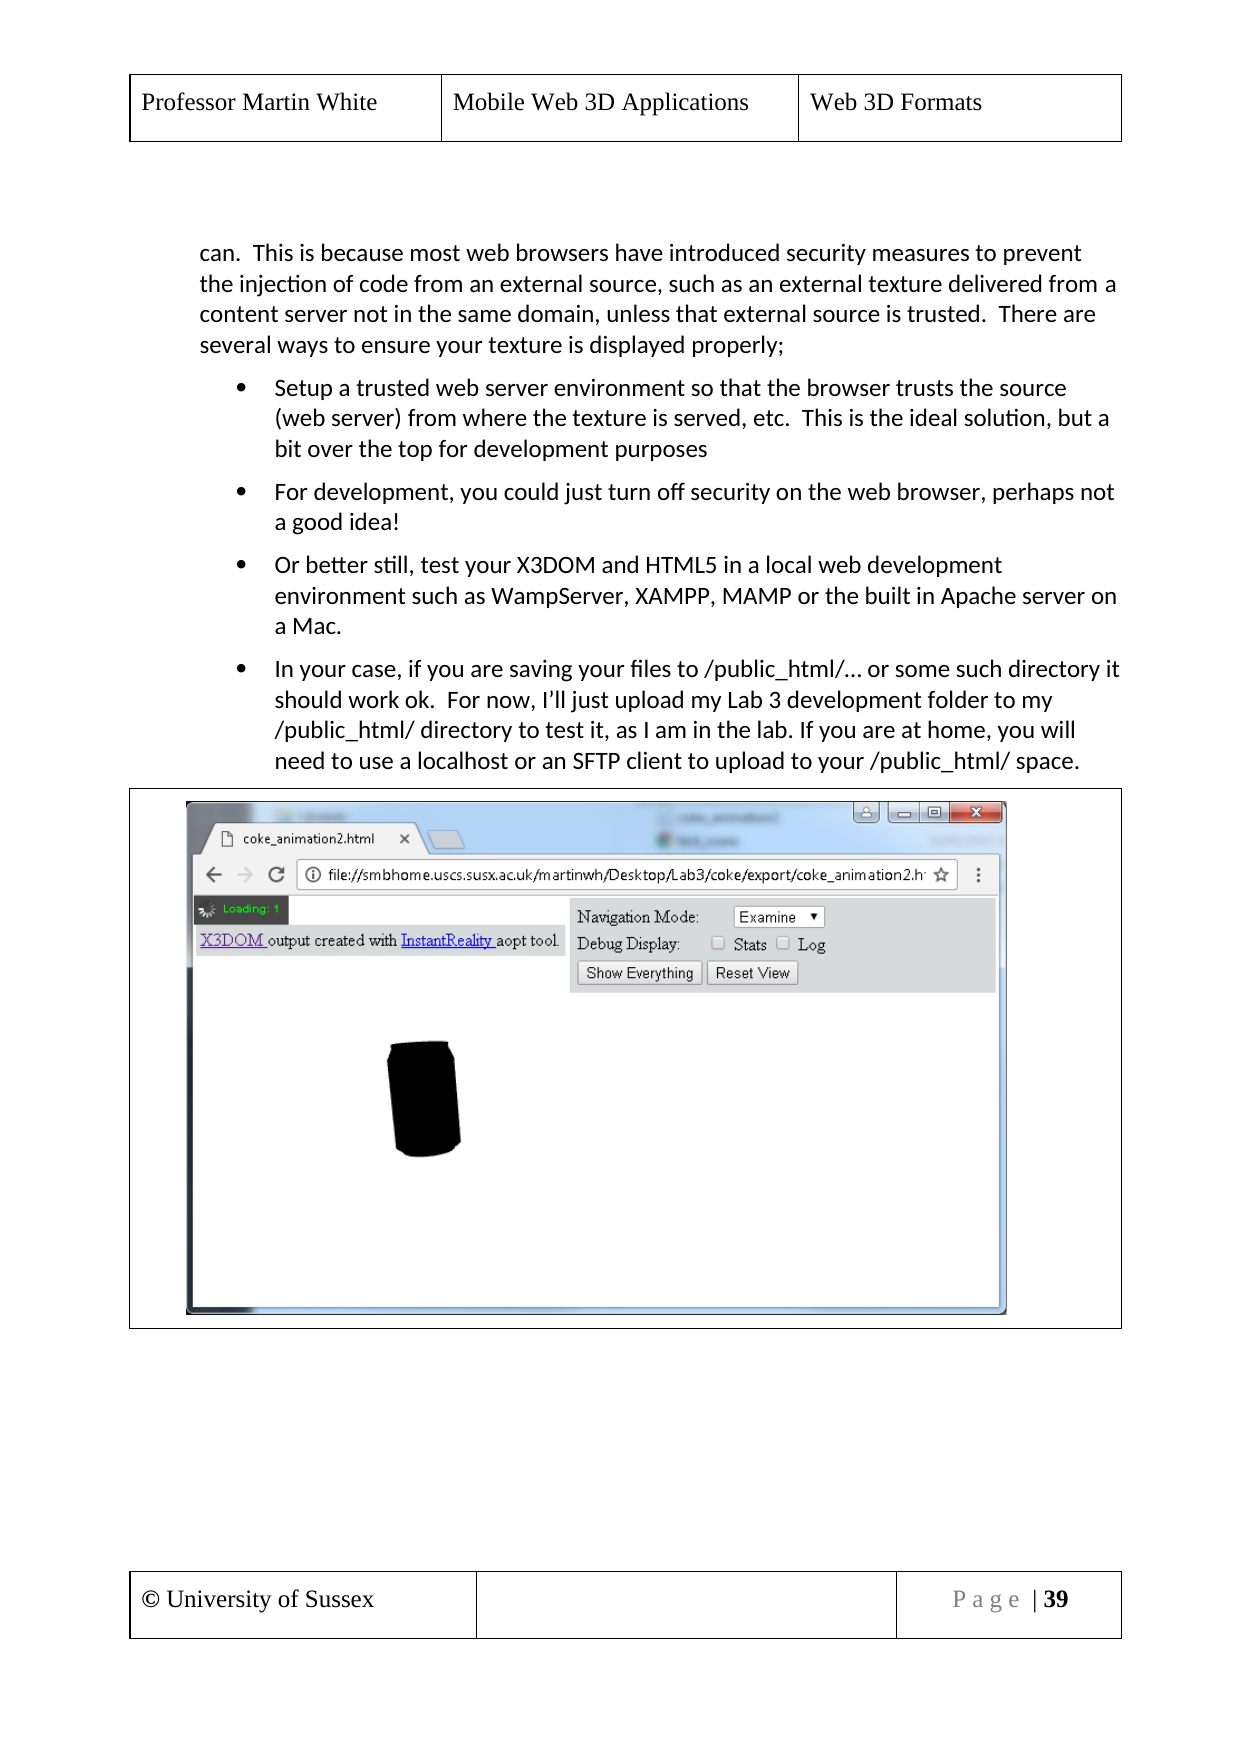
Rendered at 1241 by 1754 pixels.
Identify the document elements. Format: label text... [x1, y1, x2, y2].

picture [186, 801, 1007, 1315]
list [199, 237, 1122, 359]
list Setup a trusted web server environment so that the browser trusts the source (web server) from where the texture is served, etc. This is the ideal solution, but a bit over the top for development purposes [237, 372, 1122, 463]
table_header [130, 789, 1121, 1327]
list In your case, if you are saving your files to /public_html/… or some such directory it should work ok. For now, I’ll just upload my Lab 3 development folder to my /public_html/ directory to test it, as I am in the lab. If you are at home, you will need to use a localhost or an SFTP client to upload to your /public_html/ space. [237, 653, 1122, 776]
list For development, you could just turn off security on the web browser, perhaps not a good idea! [237, 476, 1122, 537]
list Or better still, test your X3DOM and HTML5 in a local web development environment such as WampServer, XAMPP, MAMP or the built in Apache server on a Mac. [237, 549, 1122, 641]
